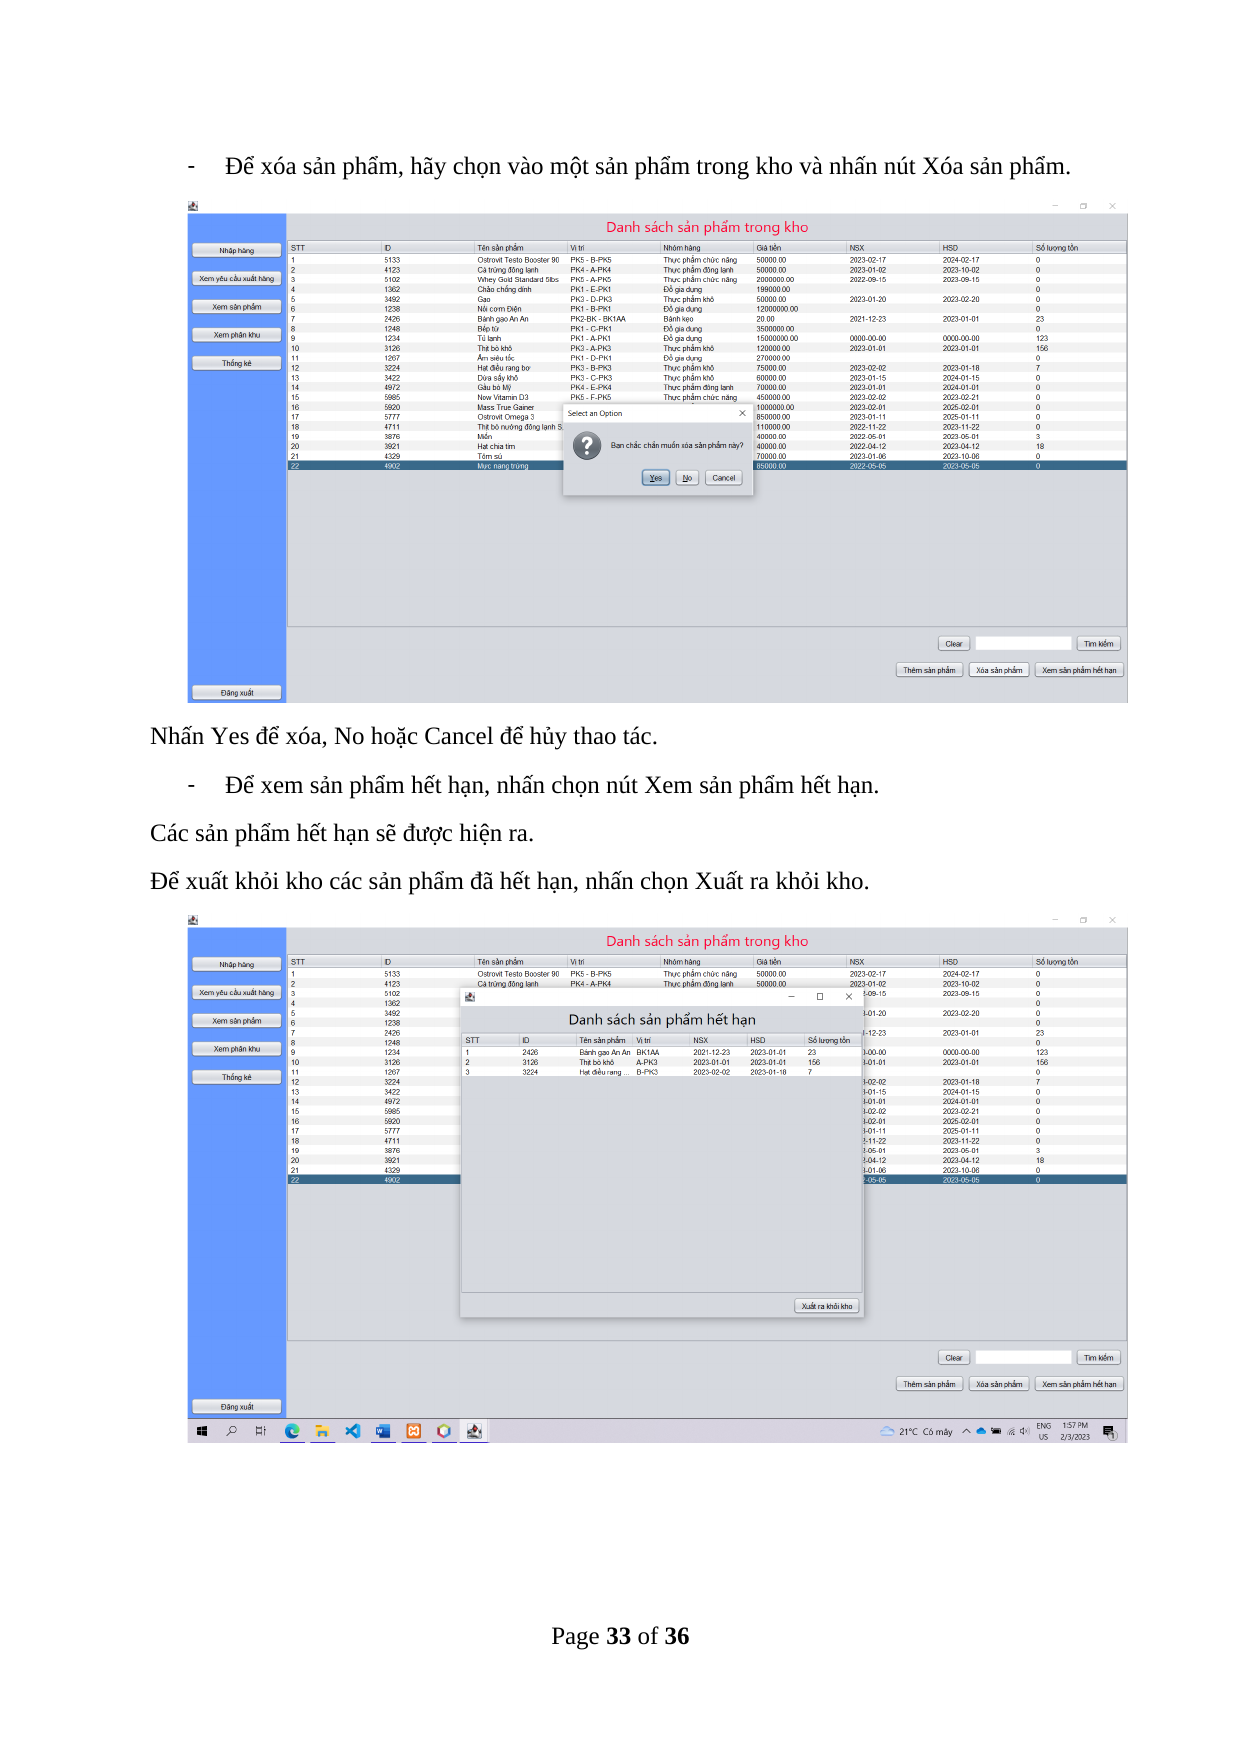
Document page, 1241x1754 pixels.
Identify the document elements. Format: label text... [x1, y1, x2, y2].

picture [187, 913, 1128, 1443]
text Nhấn Yes để xóa, No hoặc Cancel để hủy thao tác. [150, 721, 1090, 750]
list Để xóa sản phẩm, hãy chọn vào một sản phẩm trong kho và nhấn nút Xóa sản phẩm. [187, 150, 1090, 181]
text Để xuất khỏi kho các sản phẩm đã hết hạn, nhấn chọn Xuất ra khỏi kho. [150, 866, 1090, 895]
picture [187, 199, 1128, 703]
text Các sản phẩm hết hạn sẽ được hiện ra. [150, 818, 1090, 847]
list Để xem sản phẩm hết hạn, nhấn chọn nút Xem sản phẩm hết hạn. [187, 769, 1090, 799]
